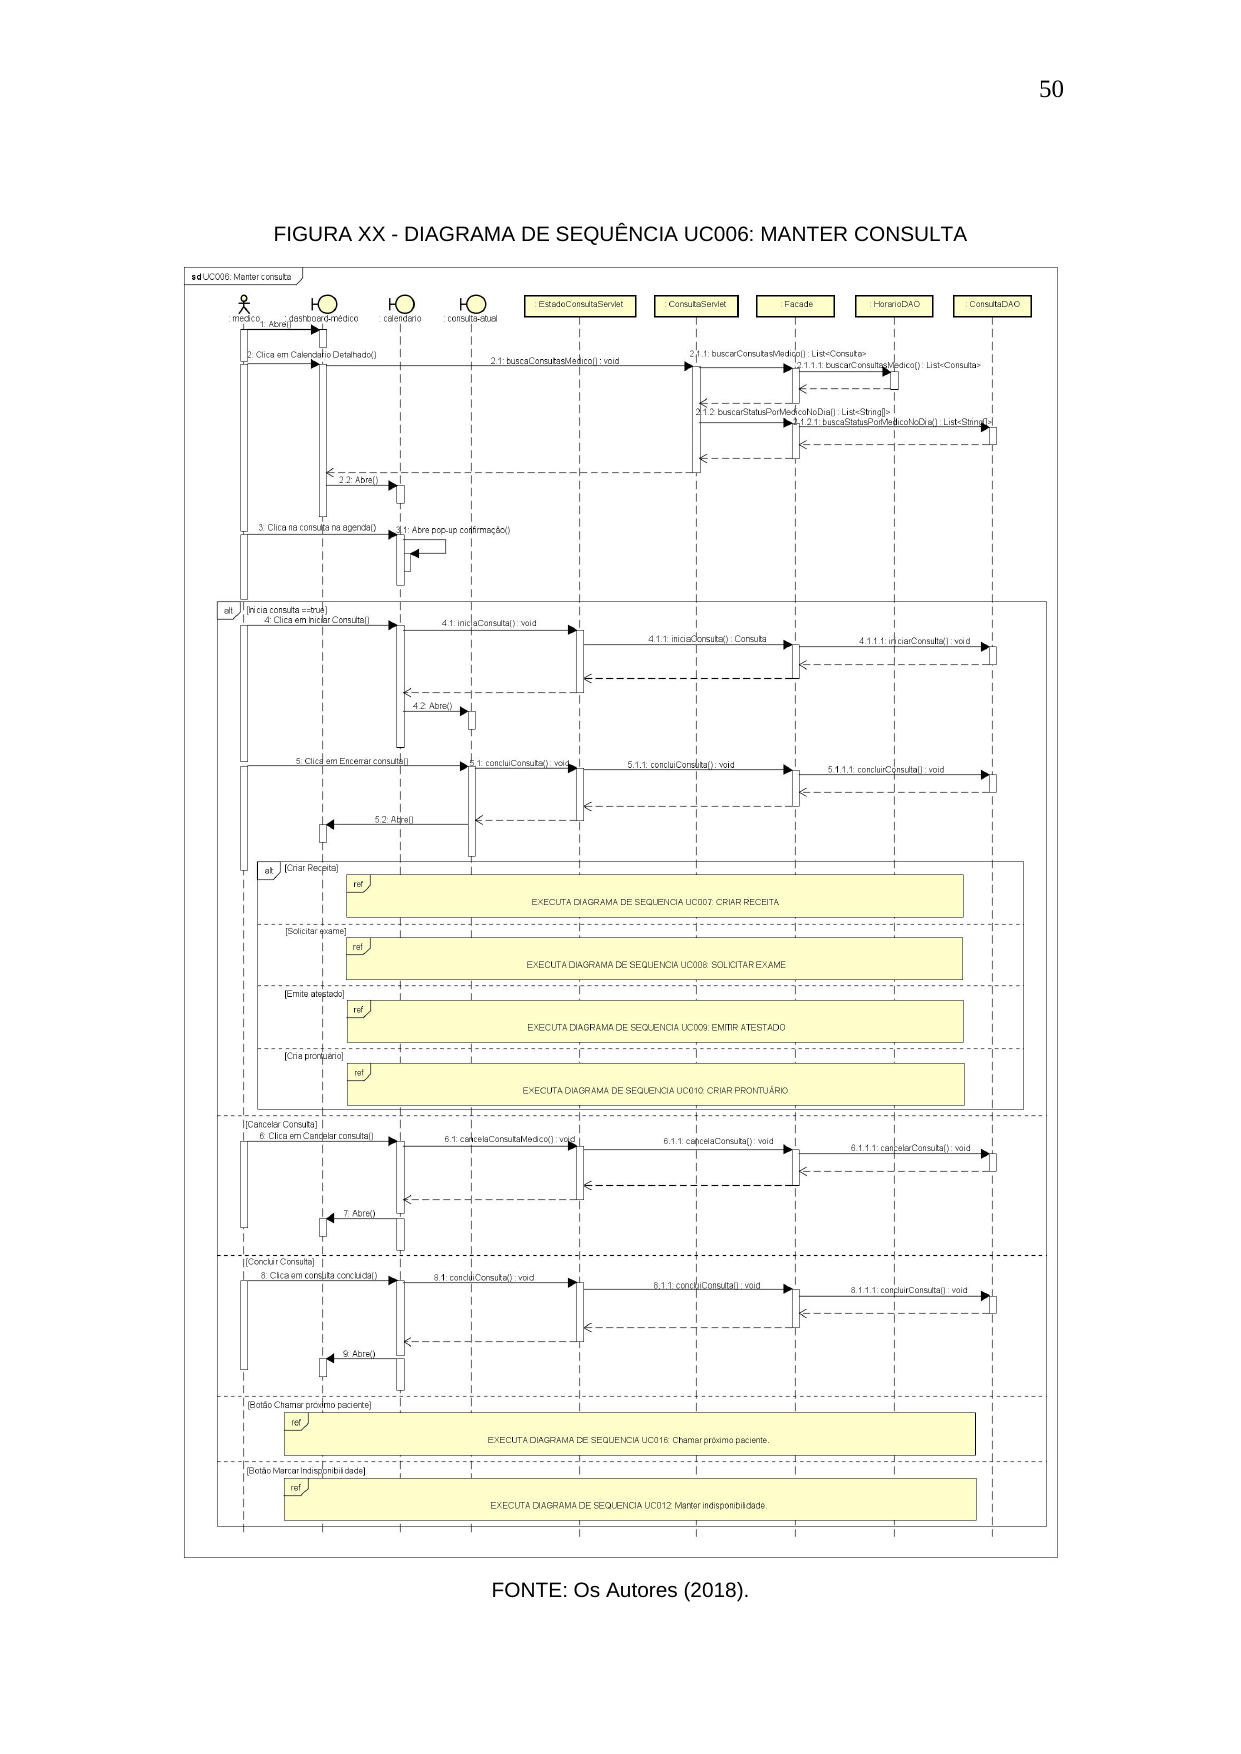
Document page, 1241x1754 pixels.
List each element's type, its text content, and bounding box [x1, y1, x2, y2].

picture [177, 260, 1064, 1564]
text FONTE: Os Autores (2018). [177, 1578, 1064, 1602]
text FIGURA XX - DIAGRAMA DE SEQUÊNCIA UC006: MANTER CONSULTA [177, 218, 1064, 246]
